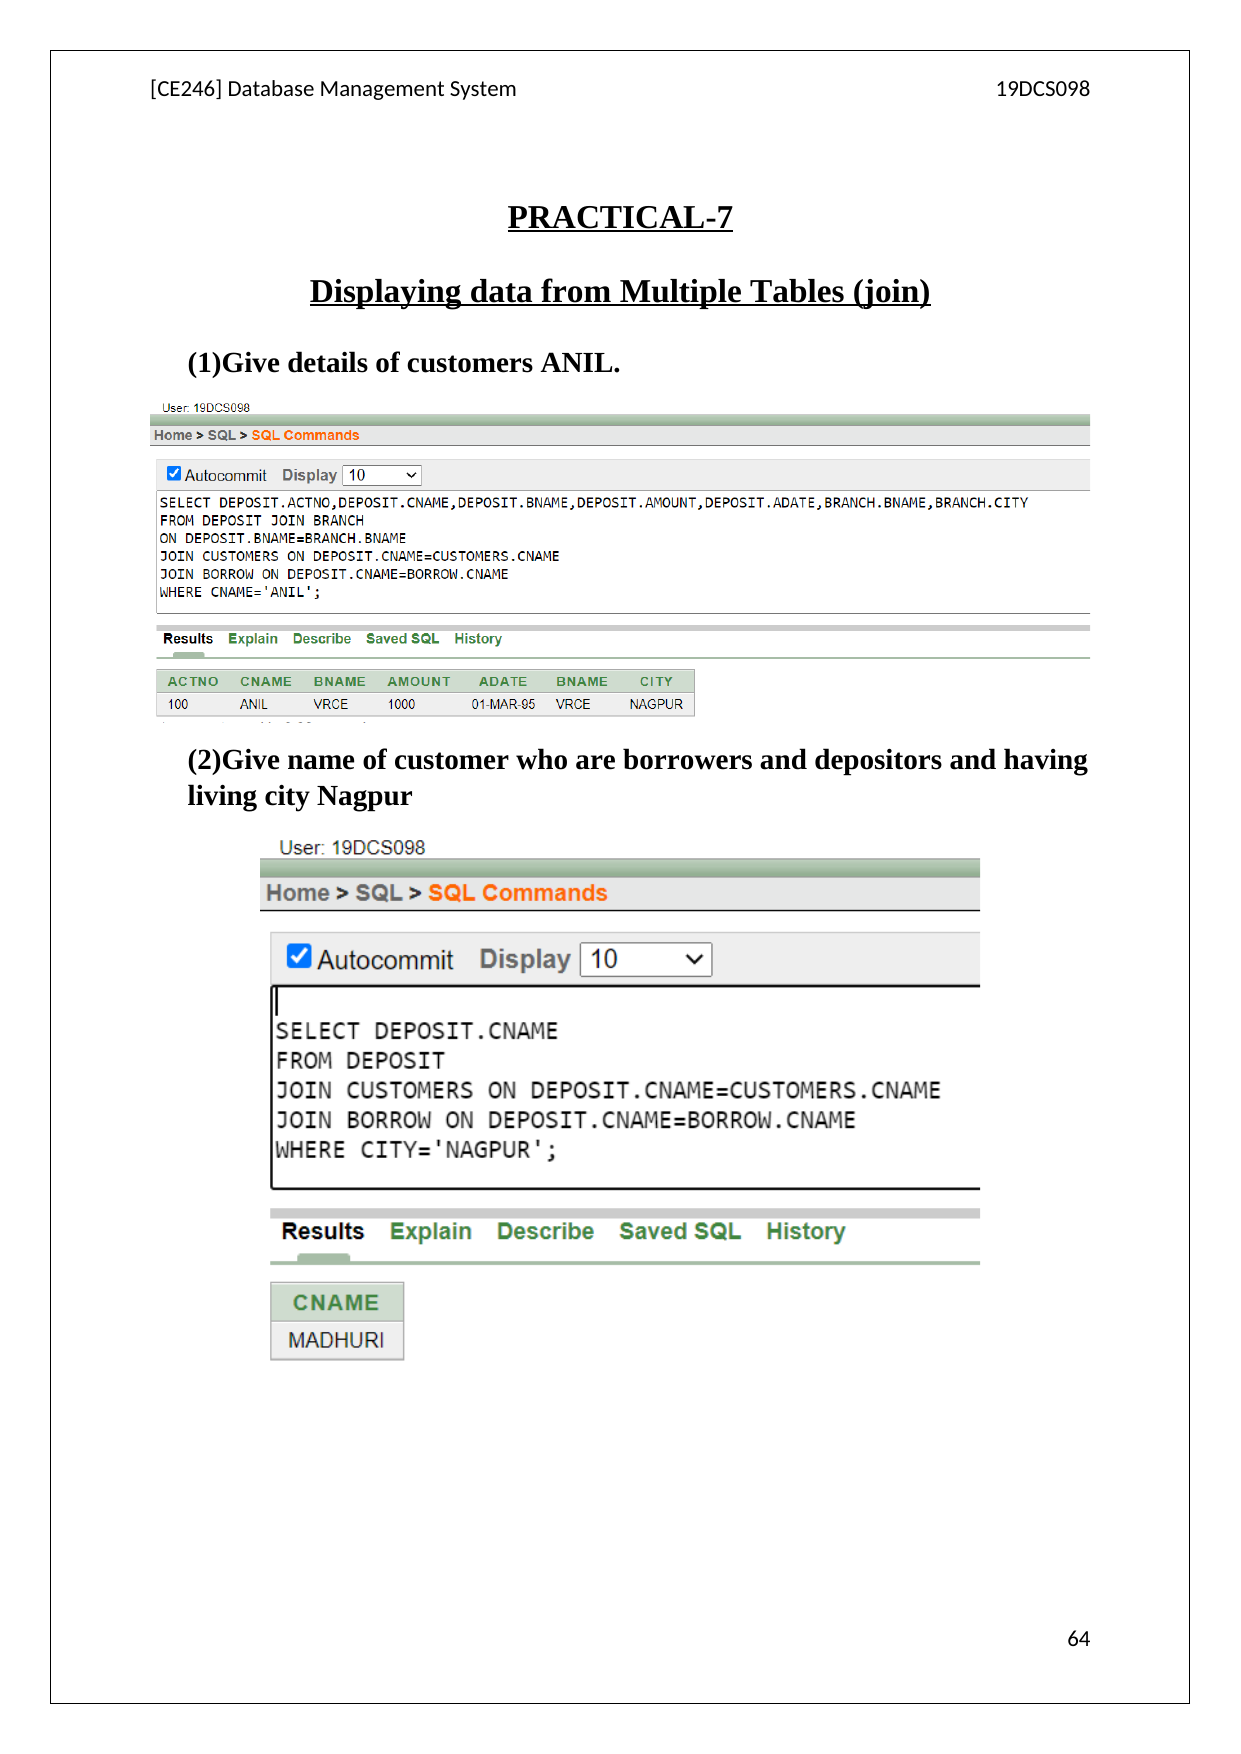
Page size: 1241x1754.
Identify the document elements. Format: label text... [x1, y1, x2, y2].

picture [260, 830, 981, 1371]
text (1)Give details of customers ANIL. [187, 345, 1090, 379]
picture [150, 398, 1091, 723]
text PRACTICAL-7 [150, 197, 1090, 235]
text (2)Give name of customer who are borrowers and depositors and having living city Nagpur [187, 742, 1090, 812]
text Displaying data from Multiple Tables (join) [150, 271, 1090, 309]
